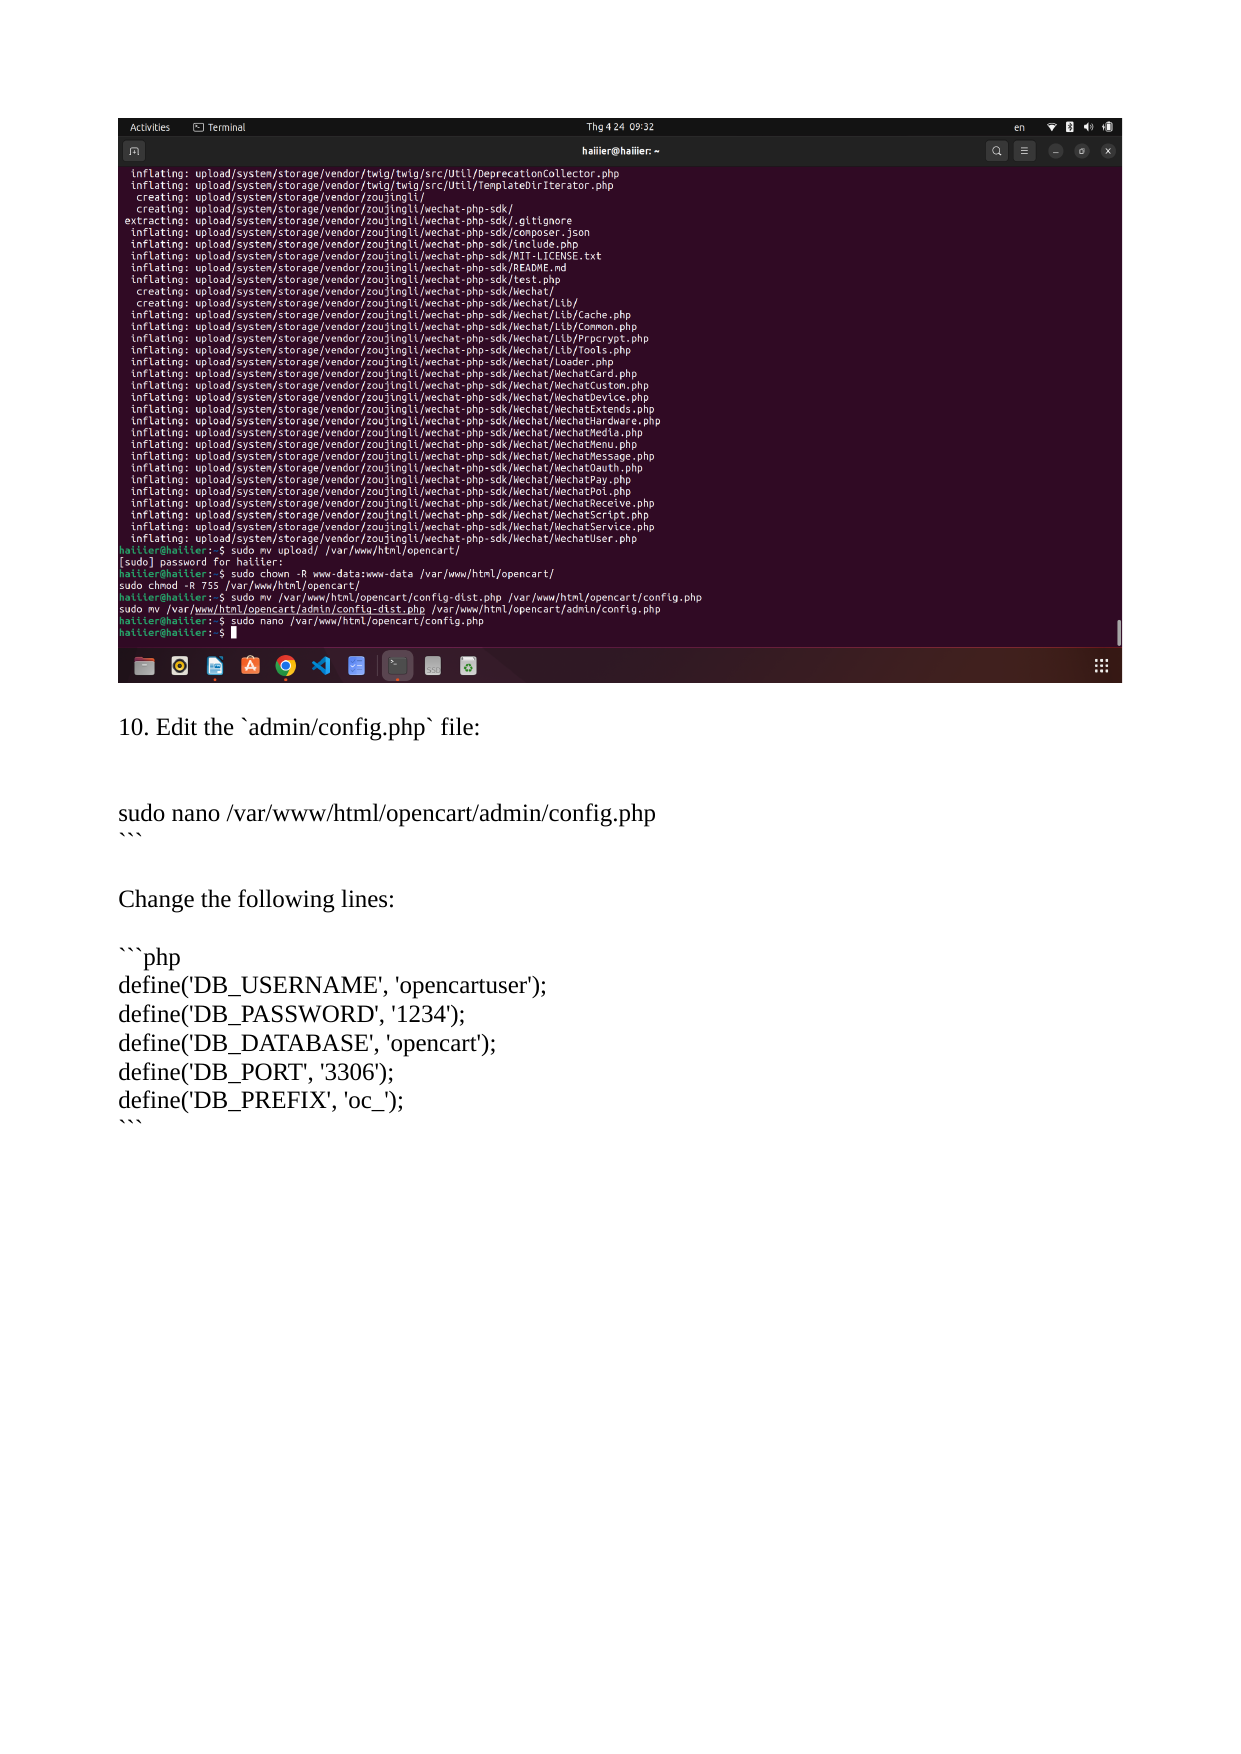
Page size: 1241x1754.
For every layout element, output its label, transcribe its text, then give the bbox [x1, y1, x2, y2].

text Change the following lines: [118, 884, 1122, 913]
picture [118, 118, 1123, 683]
text 10. Edit the `admin/config.php` file: [118, 712, 1122, 740]
text ``` [118, 827, 1122, 855]
text define('DB_DATABASE', 'opencart'); [118, 1028, 1122, 1057]
text define('DB_PREFIX', 'oc_'); [118, 1085, 1122, 1114]
text define('DB_PORT', '3306'); [118, 1057, 1122, 1085]
text sudo nano /var/www/html/opencart/admin/config.php [118, 798, 1122, 827]
text define('DB_USERNAME', 'opencartuser'); [118, 970, 1122, 999]
text ```php [118, 942, 1122, 970]
text define('DB_PASSWORD', '1234'); [118, 999, 1122, 1028]
text ``` [118, 1114, 1122, 1143]
